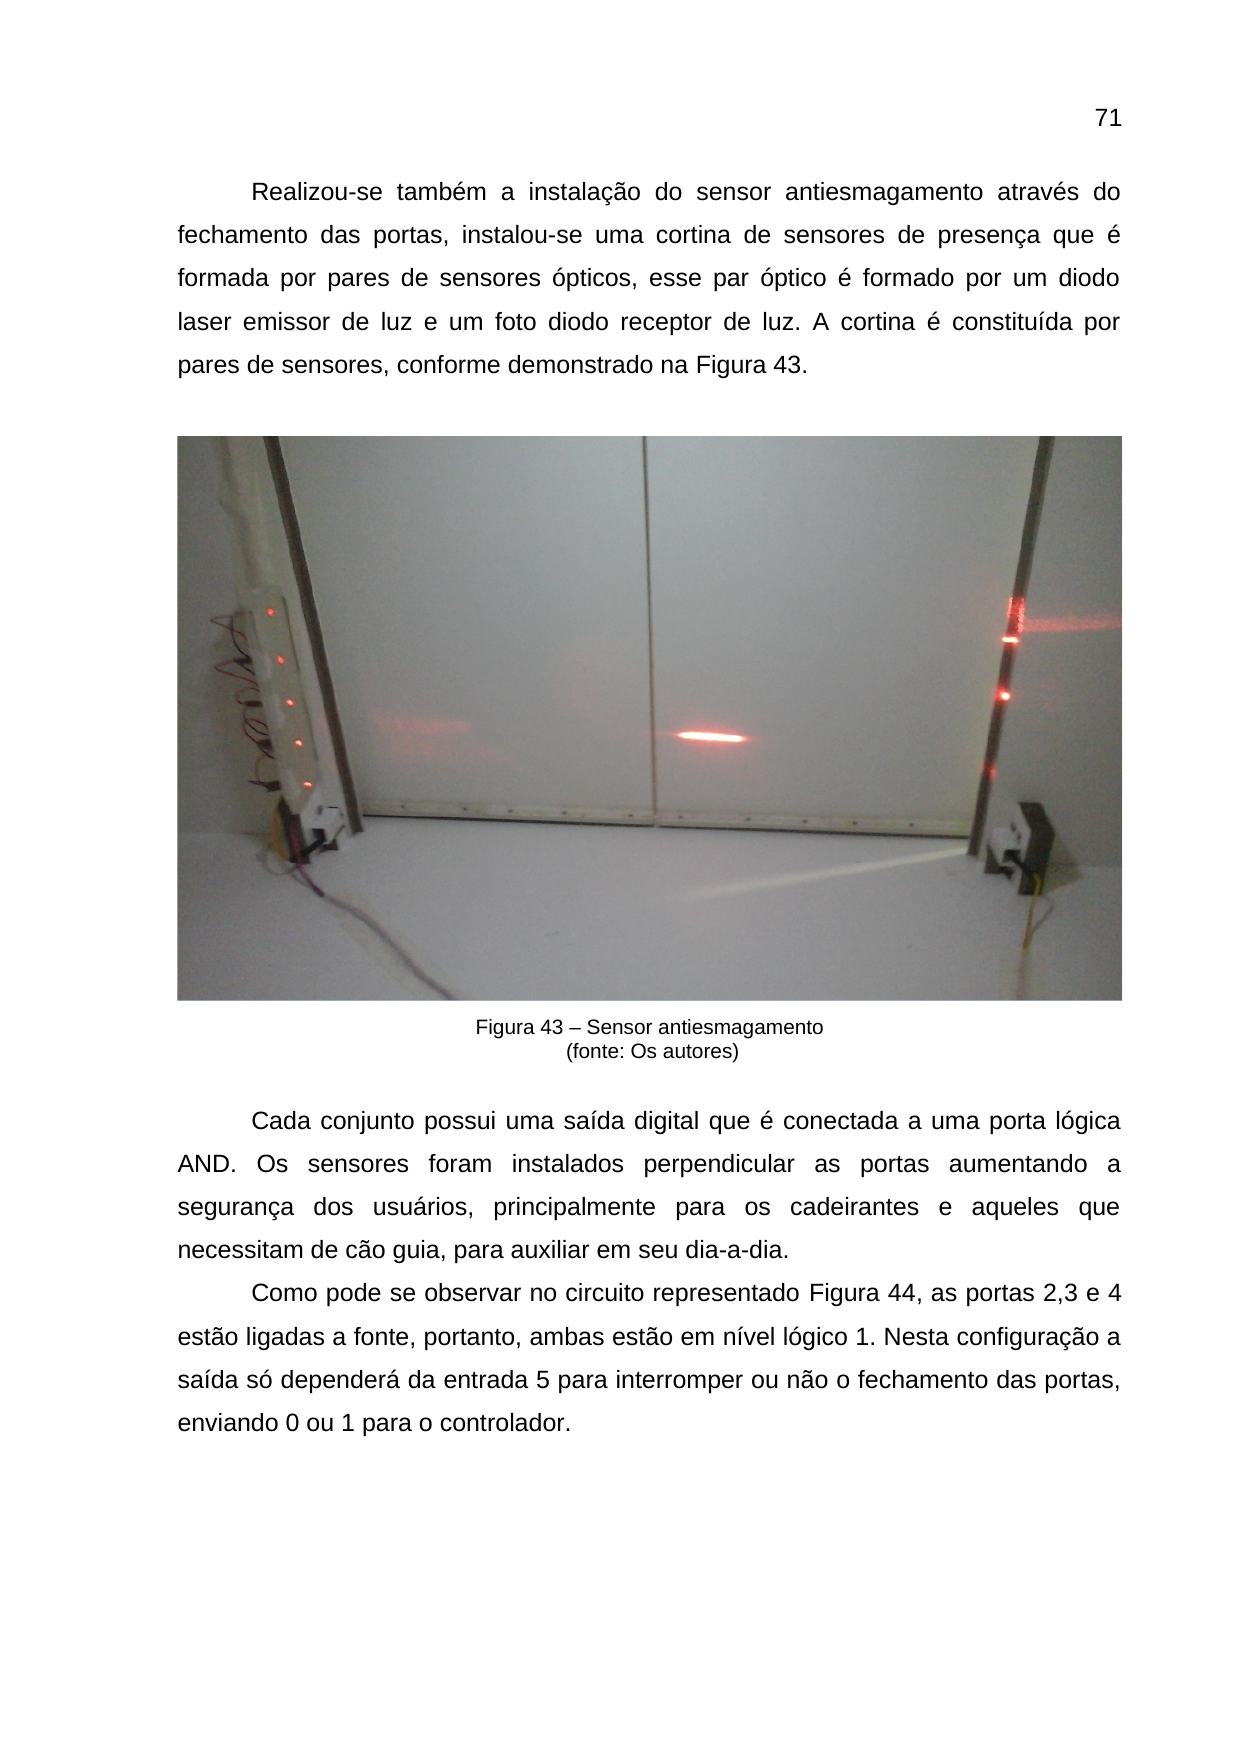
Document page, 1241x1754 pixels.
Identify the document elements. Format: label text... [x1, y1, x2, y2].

text Cada conjunto possui uma saída digital que é conectada a uma porta lógica AND. Os sensores foram instalados perpendicular as portas aumentando a segurança dos usuários, principalmente para os cadeirantes e aqueles que necessitam de cão guia, para auxiliar em seu dia-a-dia. [177, 1106, 1122, 1264]
picture [177, 436, 1123, 1001]
text Realizou-se também a instalação do sensor antiesmagamento através do fechamento das portas, instalou-se uma cortina de sensores de presença que é formada por pares de sensores ópticos, esse par óptico é formado por um diodo laser emissor de luz e um foto diodo receptor de luz. A cortina é constituída por pares de sensores, conforme demonstrado na Figura 43. [177, 177, 1122, 378]
text Figura 43 – Sensor antiesmagamento [177, 1015, 1122, 1039]
text Como pode se observar no circuito representado Figura 44, as portas 2,3 e 4 estão ligadas a fonte, portanto, ambas estão em nível lógico 1. Nesta configuração a saída só dependerá da entrada 5 para interromper ou não o fechamento das portas, enviando 0 ou 1 para o controlador. [177, 1278, 1122, 1437]
text (fonte: Os autores) [177, 1039, 1122, 1063]
